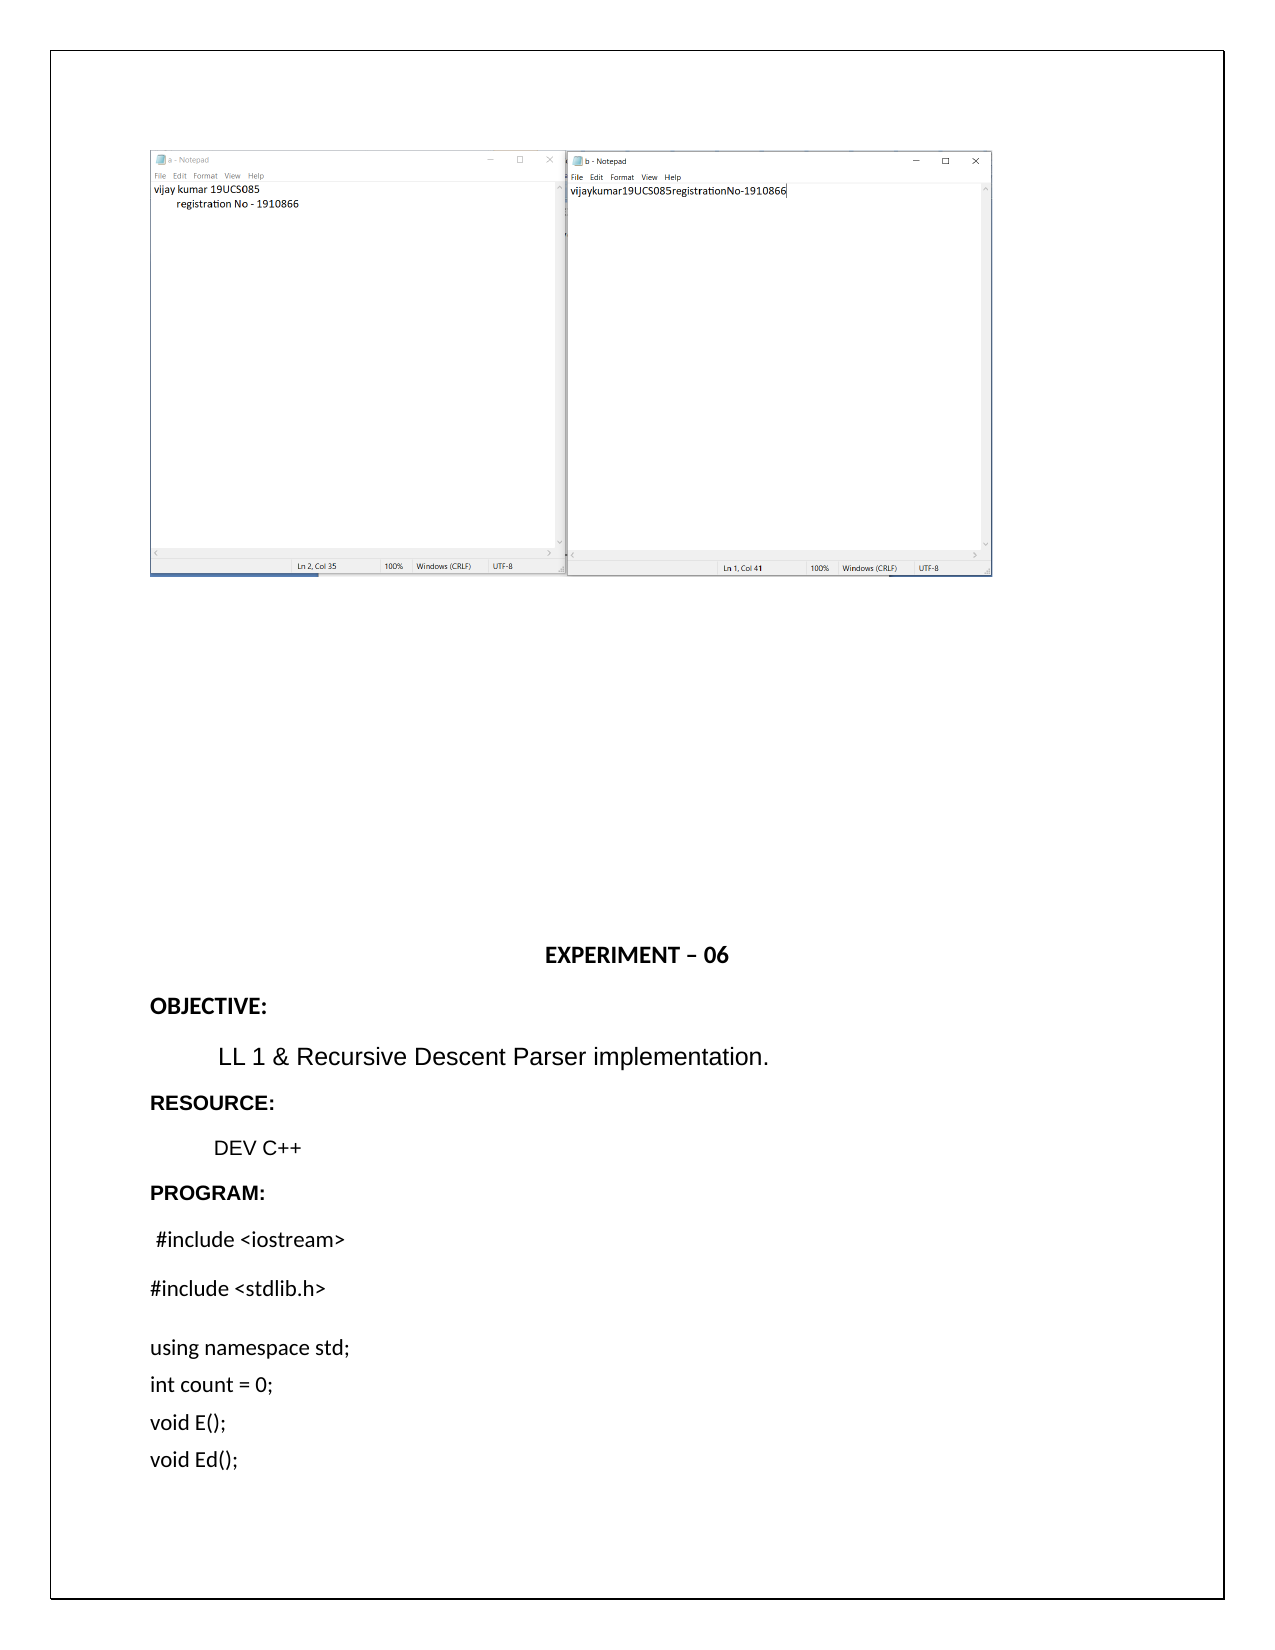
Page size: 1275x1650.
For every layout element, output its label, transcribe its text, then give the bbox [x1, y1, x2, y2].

text #include <iostream> [150, 1226, 1124, 1254]
text void E(); [150, 1398, 1124, 1436]
text EXPERIMENT – 06 [150, 939, 1124, 969]
text LL 1 & Recursive Descent Parser implementation. [150, 1042, 1124, 1070]
text #include <stdlib.h> [150, 1274, 1124, 1302]
text RESOURCE: [150, 1091, 1124, 1115]
picture [150, 150, 993, 577]
text OBJECTIVE: [150, 990, 1124, 1021]
text DEV C++ [150, 1136, 1124, 1160]
text void Ed(); [150, 1436, 1124, 1473]
text using namespace std; [150, 1323, 1124, 1361]
text PROGRAM: [150, 1181, 1124, 1205]
text int count = 0; [150, 1361, 1124, 1398]
